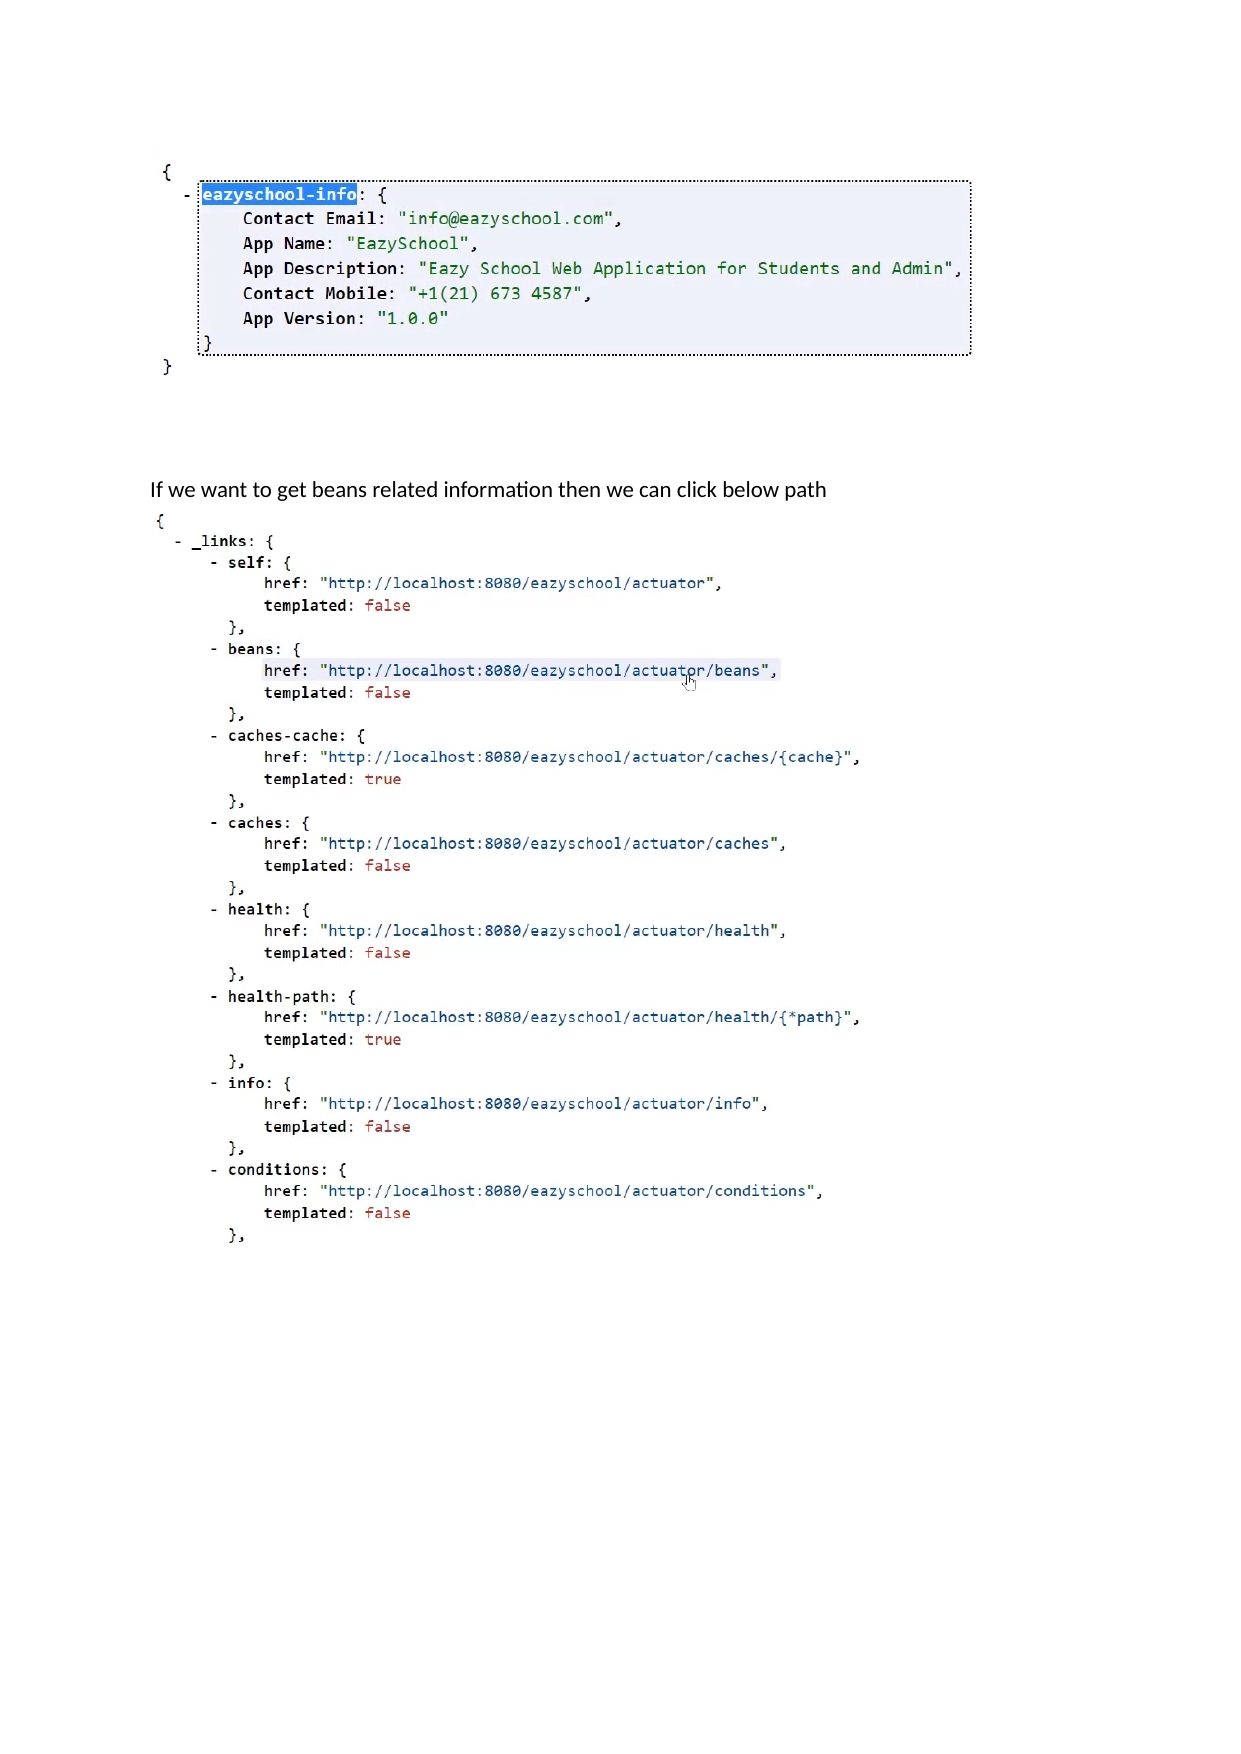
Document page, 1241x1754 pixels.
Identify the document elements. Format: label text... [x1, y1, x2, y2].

text If we want to get beans related information then we can click below path [150, 475, 1090, 503]
picture [150, 150, 1091, 473]
picture [150, 505, 1091, 1246]
